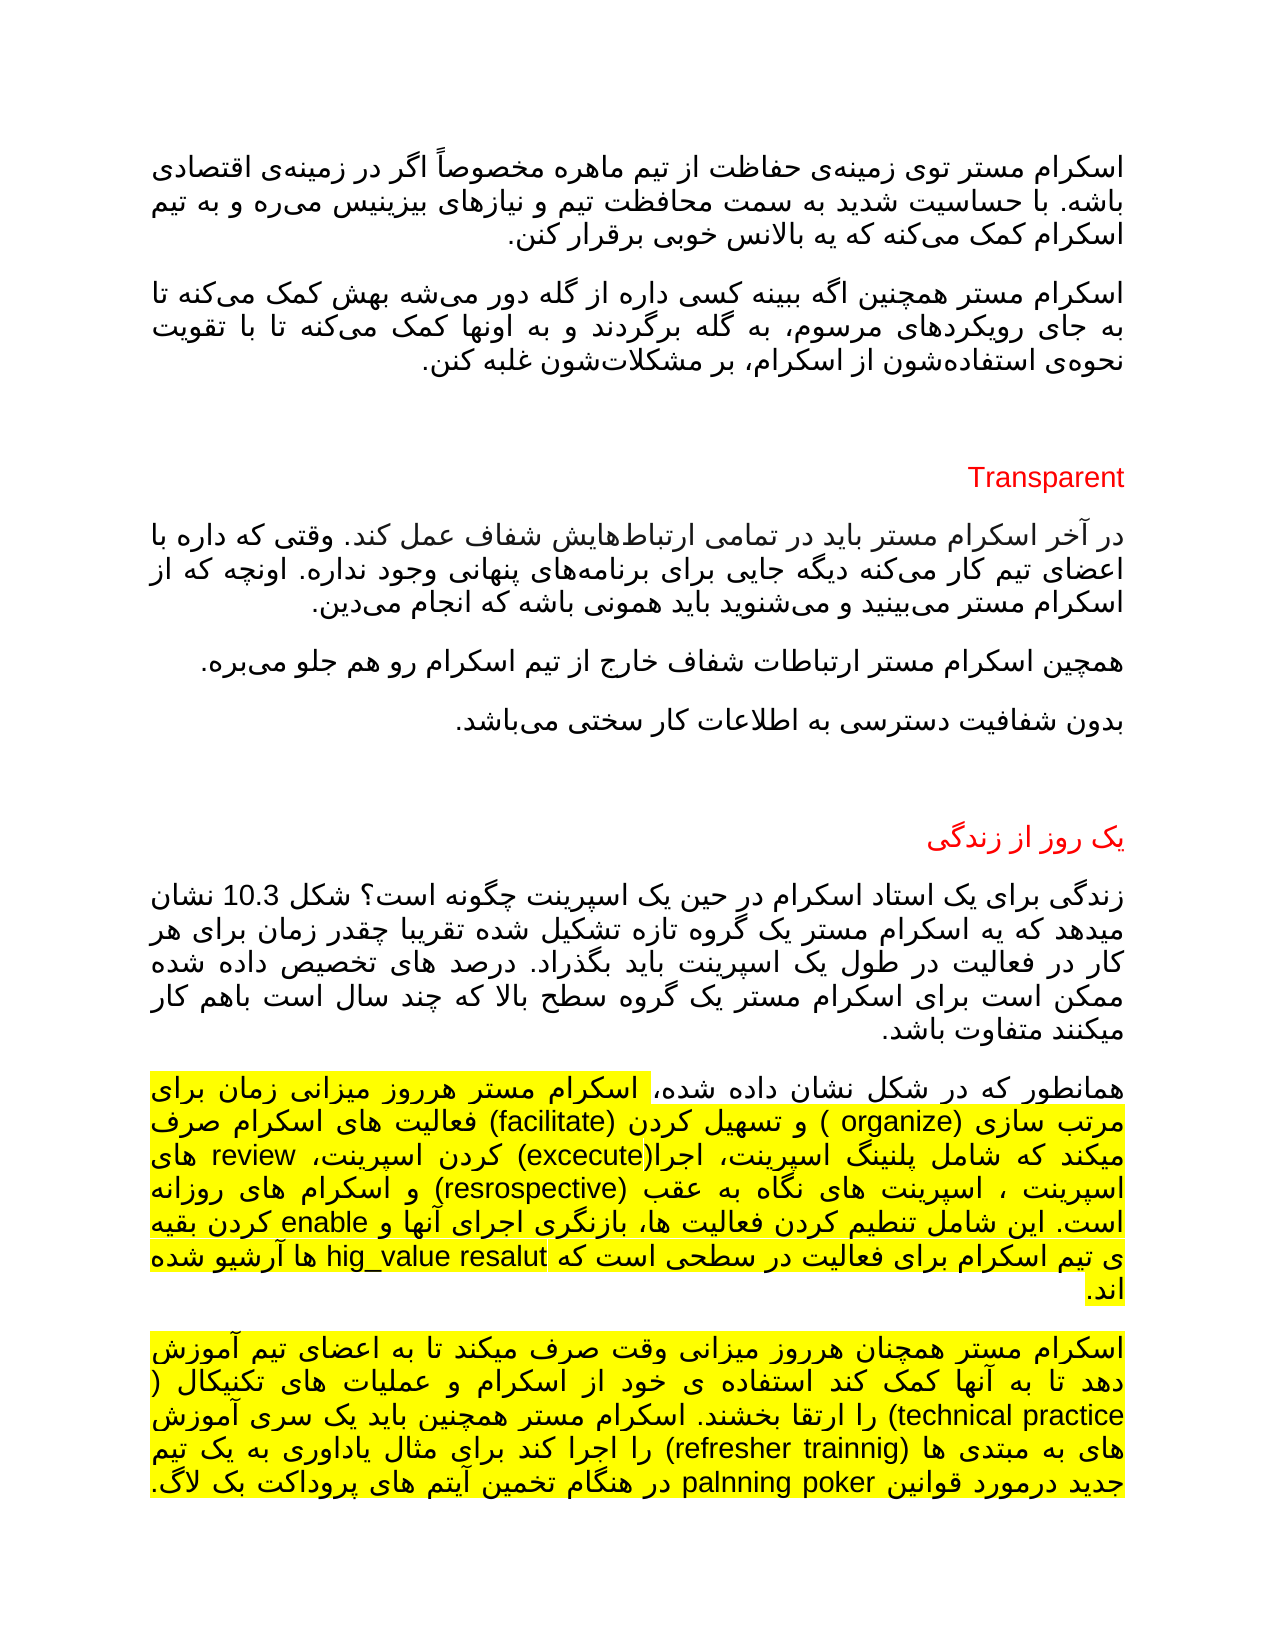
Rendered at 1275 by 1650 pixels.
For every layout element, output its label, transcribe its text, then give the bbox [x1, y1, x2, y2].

text در آخر اسکرام مستر باید در تمامی ارتباط‌هایش شفاف عمل کند. وقتی که داره با اعضای تیم کار می‌کنه دیگه جایی برای برنامه‌های پنهانی وجود نداره. اونچه که از اسکرام مستر می‌بینید و می‌شنوید باید همونی باشه که انجام می‌دین. [150, 518, 1125, 619]
text همانطور که در شکل نشان داده شده، اسکرام مستر هرروز میزانی زمان برای مرتب سازی (organize ) و تسهیل کردن (facilitate) فعالیت های اسکرام صرف میکند که شامل پلنینگ اسپرینت، اجرا(excecute) کردن اسپرینت، review های اسپرینت ، اسپرینت های نگاه به عقب (resrospective) و اسکرام های روزانه است. این شامل تنطیم کردن فعالیت ها، بازنگری اجرای آنها و enable کردن بقیه ی تیم اسکرام برای فعالیت در سطحی است که hig_value resalut ها آرشیو شده اند. [150, 1238, 1085, 1306]
text Transparent [150, 460, 1125, 493]
text زندگی برای یک استاد اسکرام در حین یک اسپرینت چگونه است؟ شکل 10.3 نشان میدهد که یه اسکرام مستر یک گروه تازه تشکیل شده تقریبا چقدر زمان برای هر کار در فعالیت در طول یک اسپرینت باید بگذراد. درصد های تخصیص داده شده ممکن است برای اسکرام مستر یک گروه سطح بالا که چند سال است باهم کار میکنند متفاوت باشد. [150, 878, 1125, 1046]
text یک روز از زندگی [150, 819, 1125, 853]
text بدون شفافیت دسترسی به اطلاعات کار سختی می‌باشد. [150, 702, 1125, 736]
text اسکرام مستر توی زمینه‌ی حفاظت از تیم ماهره مخصوصاً اگر در زمینه‌ی اقتصادی باشه. با حساسیت شدید به سمت محافظت تیم و نیازهای بیزینیس می‌ره و به تیم اسکرام کمک می‌کنه که یه بالانس خوبی برقرار کنن. [150, 150, 1125, 251]
text اسکرام مستر همچنین اگه ببینه کسی داره از گله دور می‌شه بهش کمک می‌کنه تا به جای رویکردهای مرسوم، به گله برگردند و به اونها کمک می‌کنه تا با تقویت نحوه‌ی استفاده‌شون از اسکرام، بر مشکلات‌شون غلبه کنن. [150, 276, 1125, 376]
text همچین اسکرام مستر ارتباطات شفاف خارج از تیم اسکرام رو هم جلو می‌بره. [150, 644, 1125, 677]
